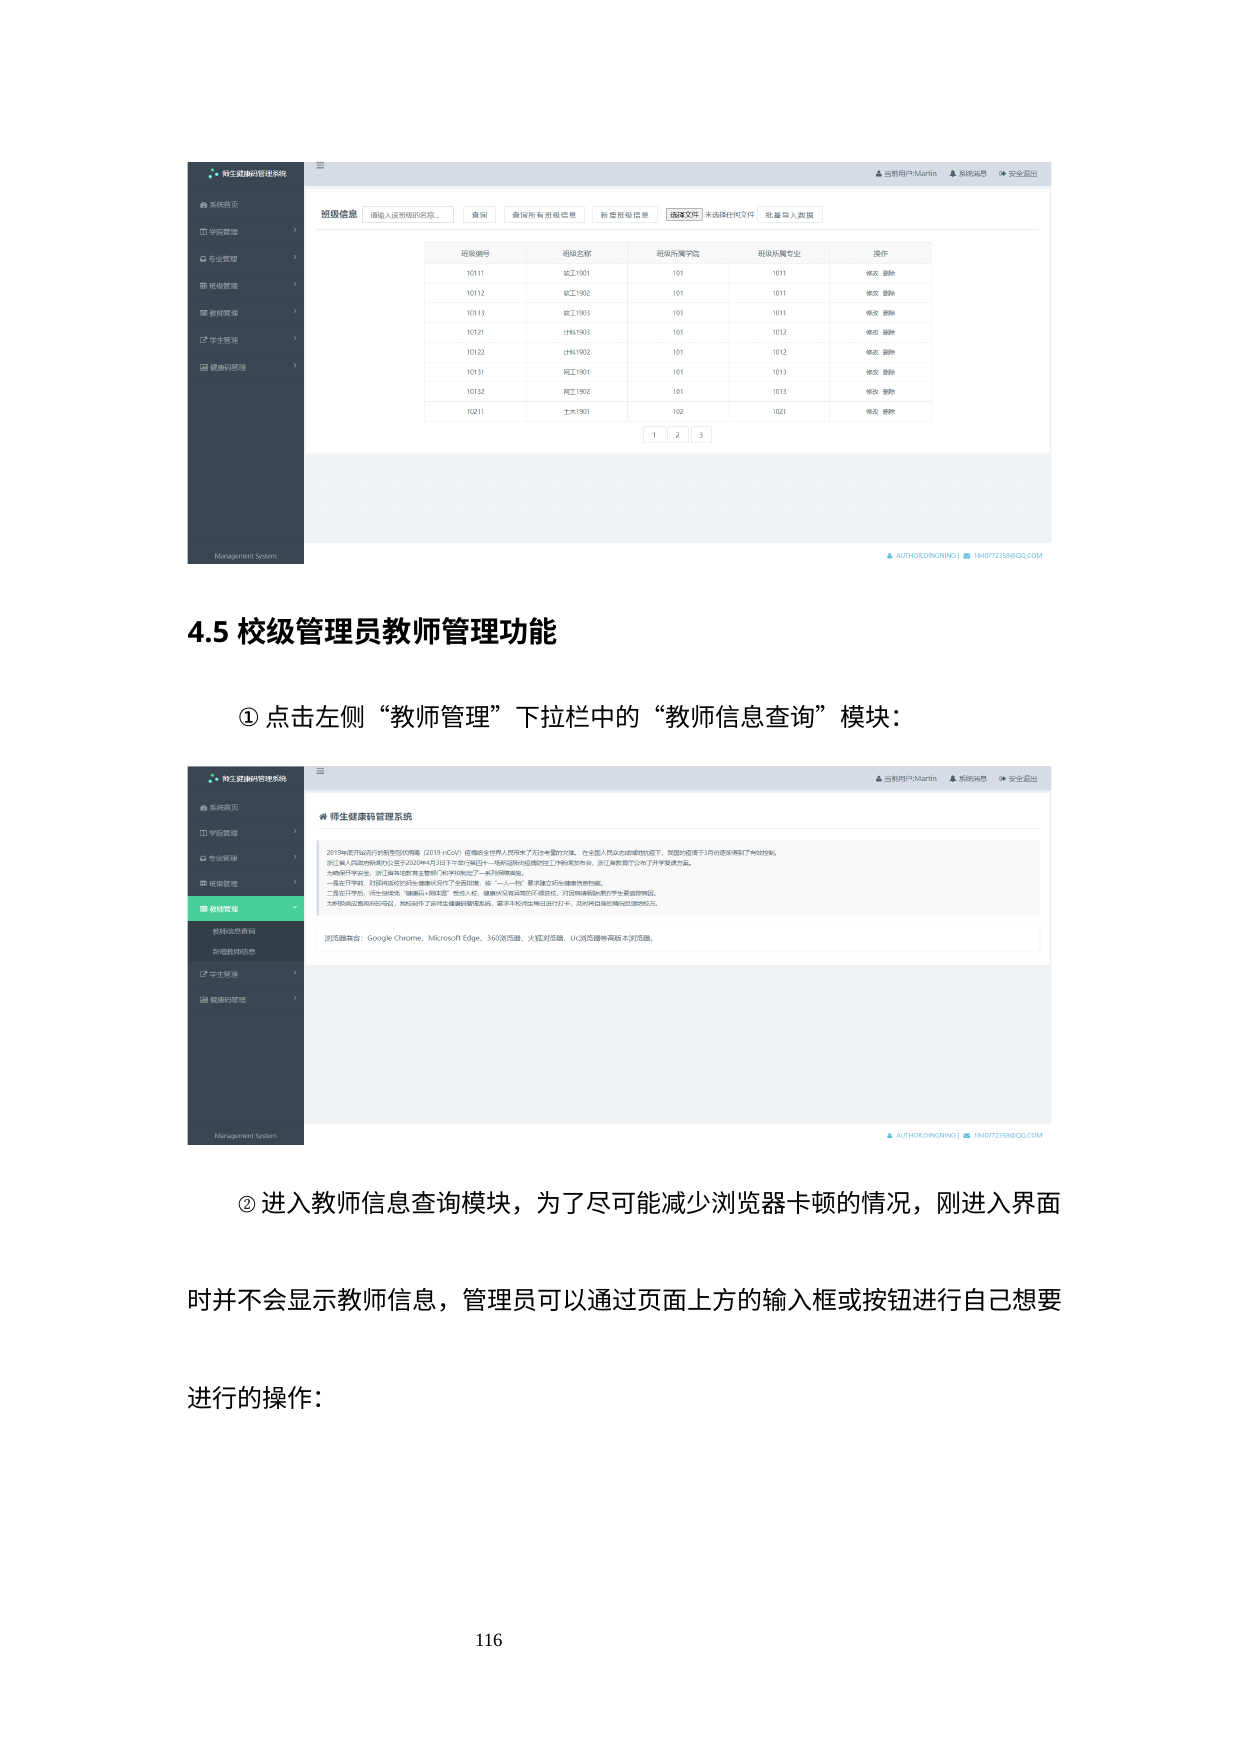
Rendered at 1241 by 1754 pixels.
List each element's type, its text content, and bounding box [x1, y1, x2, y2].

picture [187, 162, 1052, 564]
picture [187, 766, 1052, 1145]
text ②进入教师信息查询模块，为了尽可能减少浏览器卡顿的情况，刚进入界面时并不会显示教师信息，管理员可以通过页面上方的输入框或按钮进行自己想要进行的操作： [187, 1169, 1062, 1429]
text ①点击左侧“教师管理”下拉栏中的“教师信息查询”模块： [187, 683, 1062, 748]
text 4.5 校级管理员教师管理功能 [187, 597, 1062, 662]
